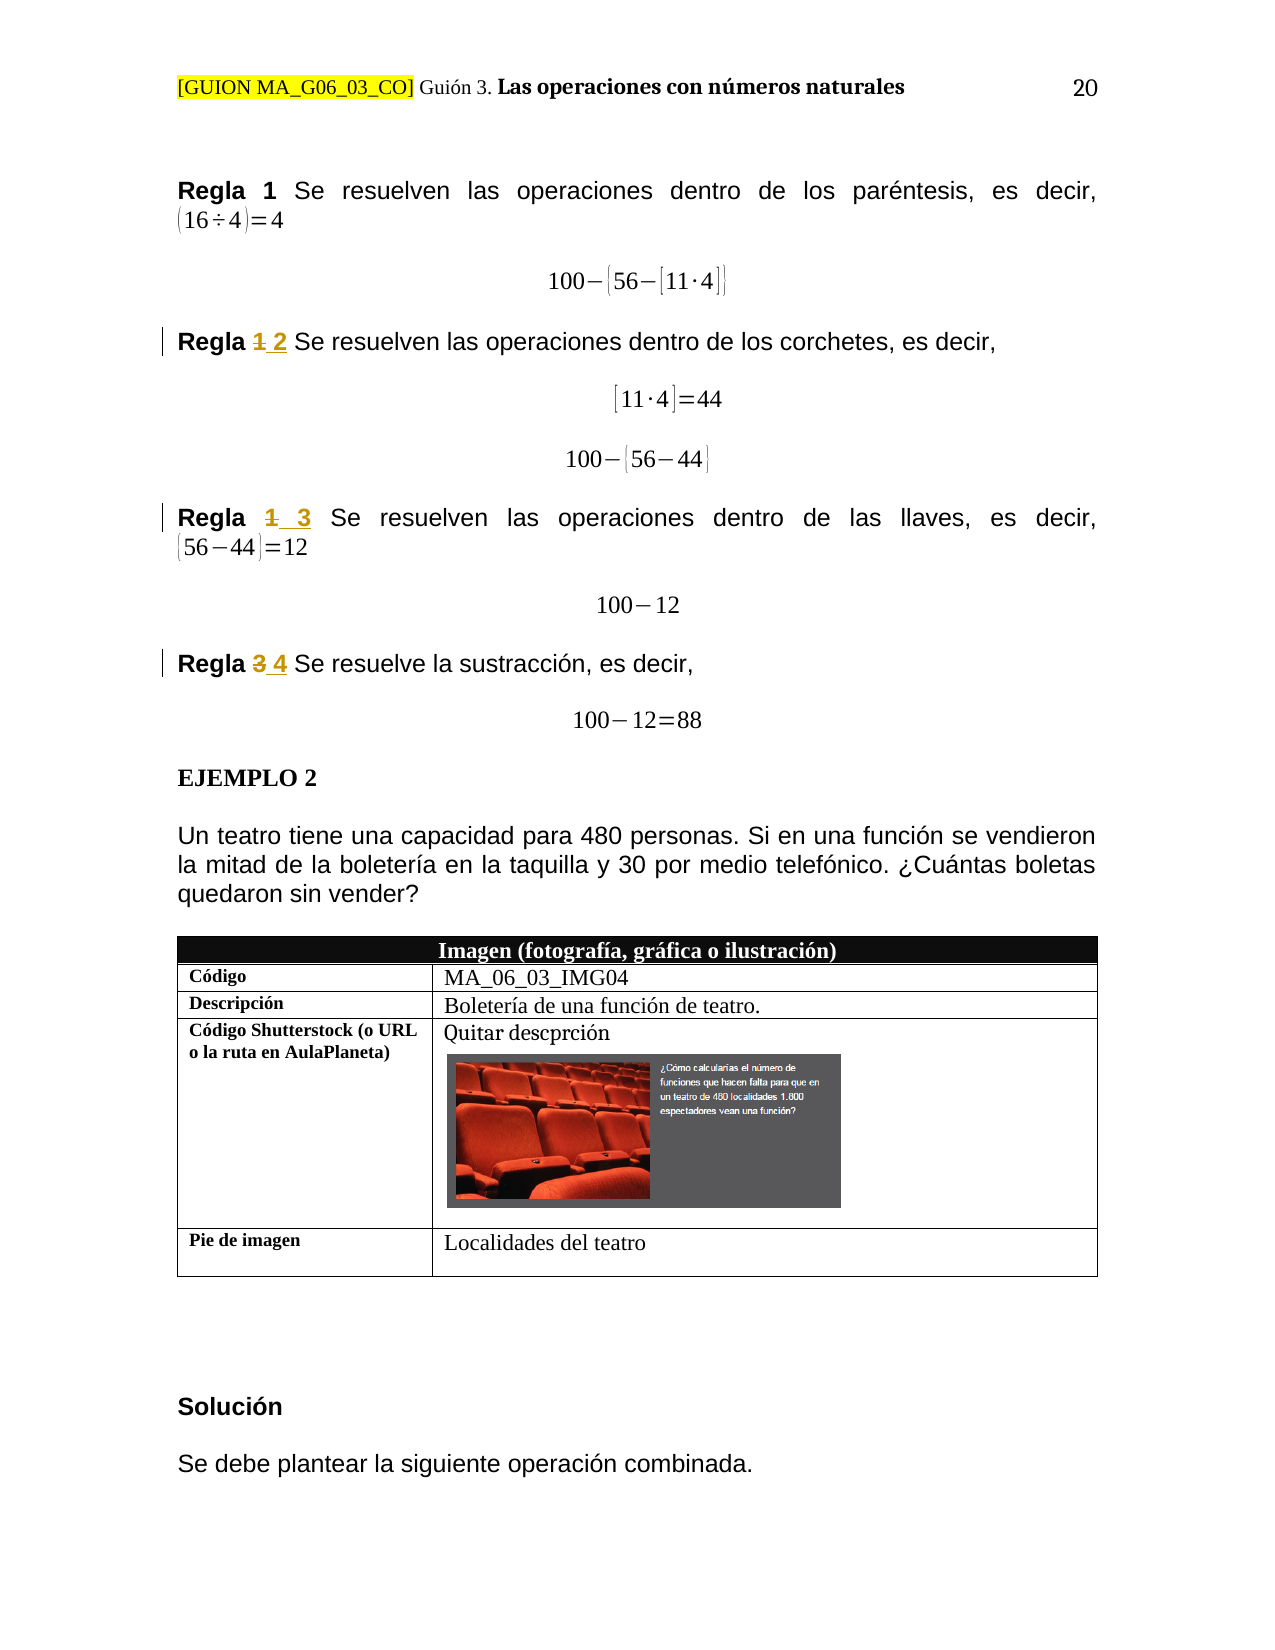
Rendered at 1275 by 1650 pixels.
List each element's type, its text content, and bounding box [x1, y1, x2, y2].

table_cell Código Shutterstock (o URL o la ruta en AulaPlaneta) [178, 1019, 432, 1228]
text Regla Se resuelve la sustracción, es decir, [177, 648, 1098, 677]
text Regla 1 Se resuelven las operaciones dentro de los paréntesis, es decir, [177, 176, 1098, 236]
table_header Imagen (fotografía, gráfica o ilustración) [178, 937, 1097, 963]
text Solución [177, 1392, 1098, 1421]
table_cell Quitar descprción [433, 1019, 1097, 1228]
text Un teatro tiene una capacidad para 480 personas. Si en una función se vendieron la mitad de la boletería en la taquilla y 30 por medio telefónico. ¿Cuántas boletas quedaron sin vender? [177, 821, 1098, 907]
text Regla Se resuelven las operaciones dentro de los corchetes, es decir, [177, 327, 1098, 356]
table_cell Código [178, 965, 432, 991]
text Se debe plantear la siguiente operación combinada. [177, 1449, 1098, 1478]
text Regla Se resuelven las operaciones dentro de las llaves, es decir, [177, 503, 1098, 562]
table_cell Boletería de una función de teatro. [433, 992, 1097, 1018]
table_cell Descripción [178, 992, 432, 1018]
table_cell Pie de imagen [178, 1229, 432, 1276]
table_cell Localidades del teatro [433, 1229, 1097, 1276]
text EJEMPLO 2 [177, 763, 1098, 792]
table_cell MA_06_03_IMG04 [433, 965, 1097, 991]
picture [443, 1045, 844, 1212]
